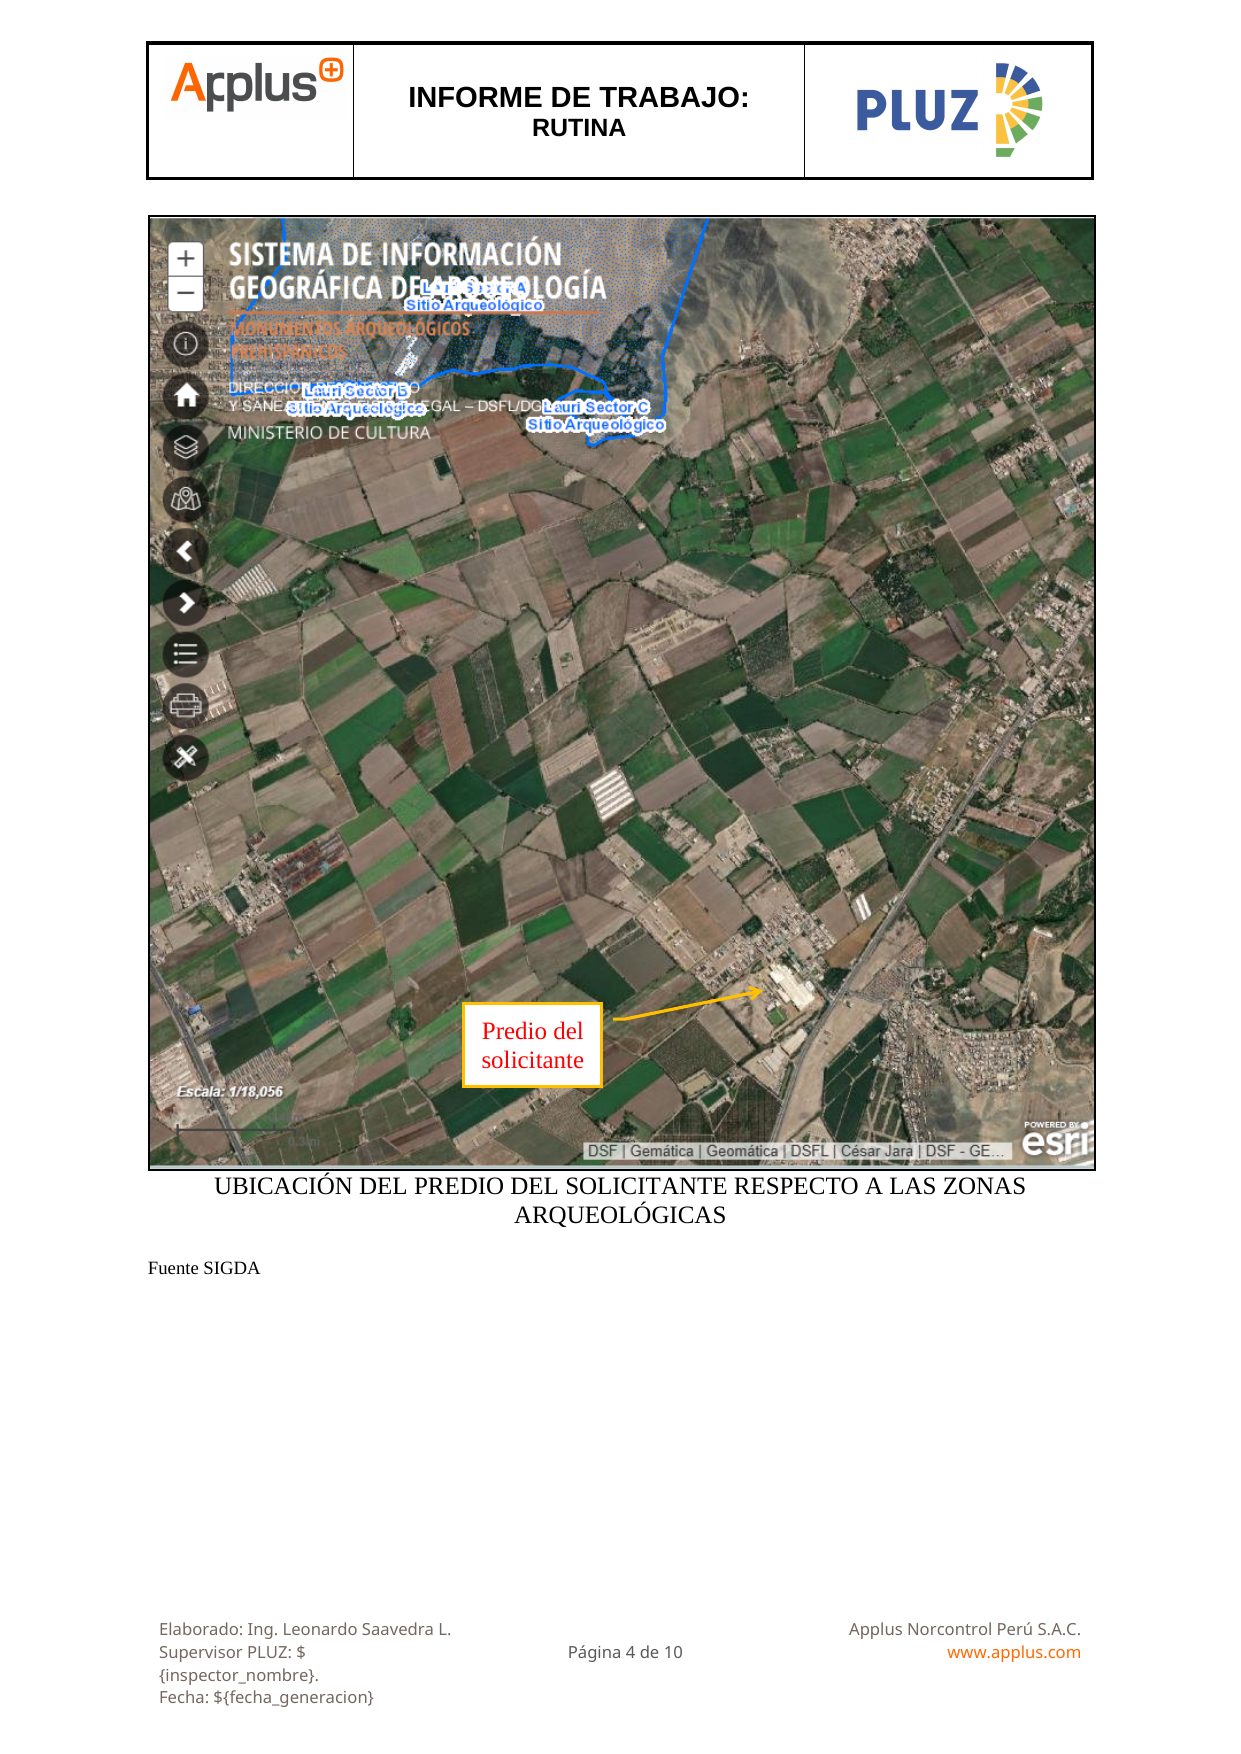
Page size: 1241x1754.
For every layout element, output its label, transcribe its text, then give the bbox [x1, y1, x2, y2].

picture [150, 217, 1094, 1169]
text Fuente SIGDA [148, 1257, 1092, 1279]
picture [165, 55, 348, 120]
picture [847, 50, 1050, 165]
text UBICACIÓN DEL PREDIO DEL SOLICITANTE RESPECTO A LAS ZONAS ARQUEOLÓGICAS [148, 1171, 1092, 1228]
